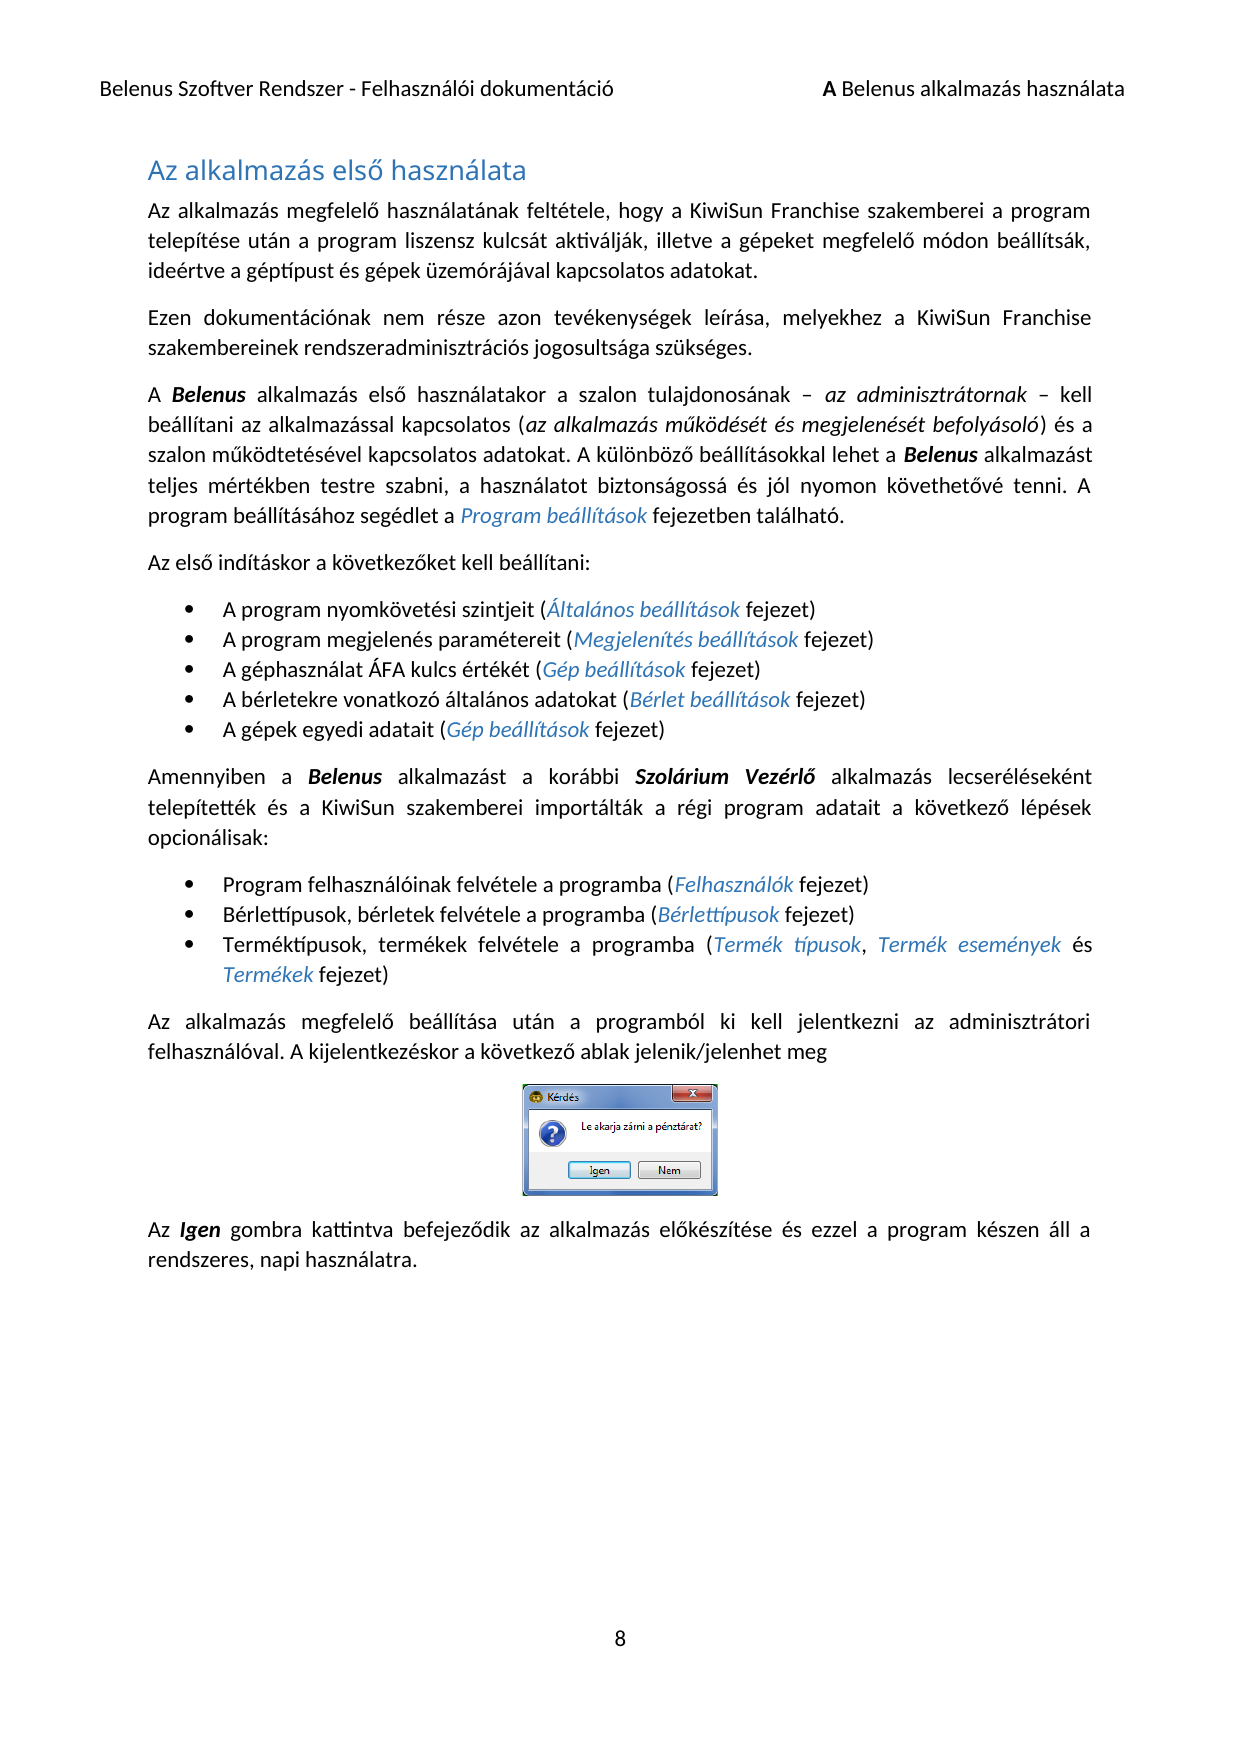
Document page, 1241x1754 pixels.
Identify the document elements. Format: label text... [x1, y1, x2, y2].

text Az Igen gombra kattintva befejeződik az alkalmazás előkészítése és ezzel a program készen áll a rendszeres, napi használatra. [148, 1215, 1093, 1273]
text Ezen dokumentációnak nem része azon tevékenységek leírása, melyekhez a KiwiSun Franchise szakembereinek rendszeradminisztrációs jogosultsága szükséges. [148, 303, 1093, 361]
list A gépek egyedi adatait (Gép beállítások fejezet) [185, 716, 1093, 743]
text Az alkalmazás megfelelő használatának feltétele, hogy a KiwiSun Franchise szakemberei a program telepítése után a program liszensz kulcsát aktiválják, illetve a gépeket megfelelő módon beállítsák, ideértve a géptípust és gépek üzemórájával kapcsolatos adatokat. [148, 196, 1093, 284]
subtitle Az alkalmazás első használata [148, 152, 1093, 189]
list A bérletekre vonatkozó általános adatokat (Bérlet beállítások fejezet) [185, 685, 1093, 713]
text Amennyiben a Belenus alkalmazást a korábbi Szolárium Vezérlő alkalmazás lecseréléseként telepítették és a KiwiSun szakemberei importálták a régi program adatait a következő lépések opcionálisak: [148, 762, 1093, 851]
picture [522, 1084, 718, 1196]
list Bérlettípusok, bérletek felvétele a programba (Bérlettípusok fejezet) [185, 900, 1093, 928]
text A Belenus alkalmazás első használatakor a szalon tulajdonosának – az adminisztrátornak – kell beállítani az alkalmazással kapcsolatos (az alkalmazás működését és megjelenését befolyásoló) és a szalon működtetésével kapcsolatos adatokat. A különböző beállításokkal lehet a Belenus alkalmazást teljes mértékben testre szabni, a használatot biztonságossá és jól nyomon követhetővé tenni. A program beállításához segédlet a Program beállítások fejezetben található. [148, 380, 1093, 529]
text Az alkalmazás megfelelő beállítása után a programból ki kell jelentkezni az adminisztrátori felhasználóval. A kijelentkezéskor a következő ablak jelenik/jelenhet meg [148, 1007, 1093, 1065]
list Program felhasználóinak felvétele a programba (Felhasználók fejezet) [185, 870, 1093, 898]
list A program nyomkövetési szintjeit (Általános beállítások fejezet) [185, 595, 1093, 623]
list A program megjelenés paramétereit (Megjelenítés beállítások fejezet) [185, 625, 1093, 653]
list A géphasználat ÁFA kulcs értékét (Gép beállítások fejezet) [185, 655, 1093, 683]
list Terméktípusok, termékek felvétele a programba (Termék típusok, Termék események és Termékek fejezet) [185, 930, 1093, 988]
text Az első indításkor a következőket kell beállítani: [148, 548, 1093, 576]
